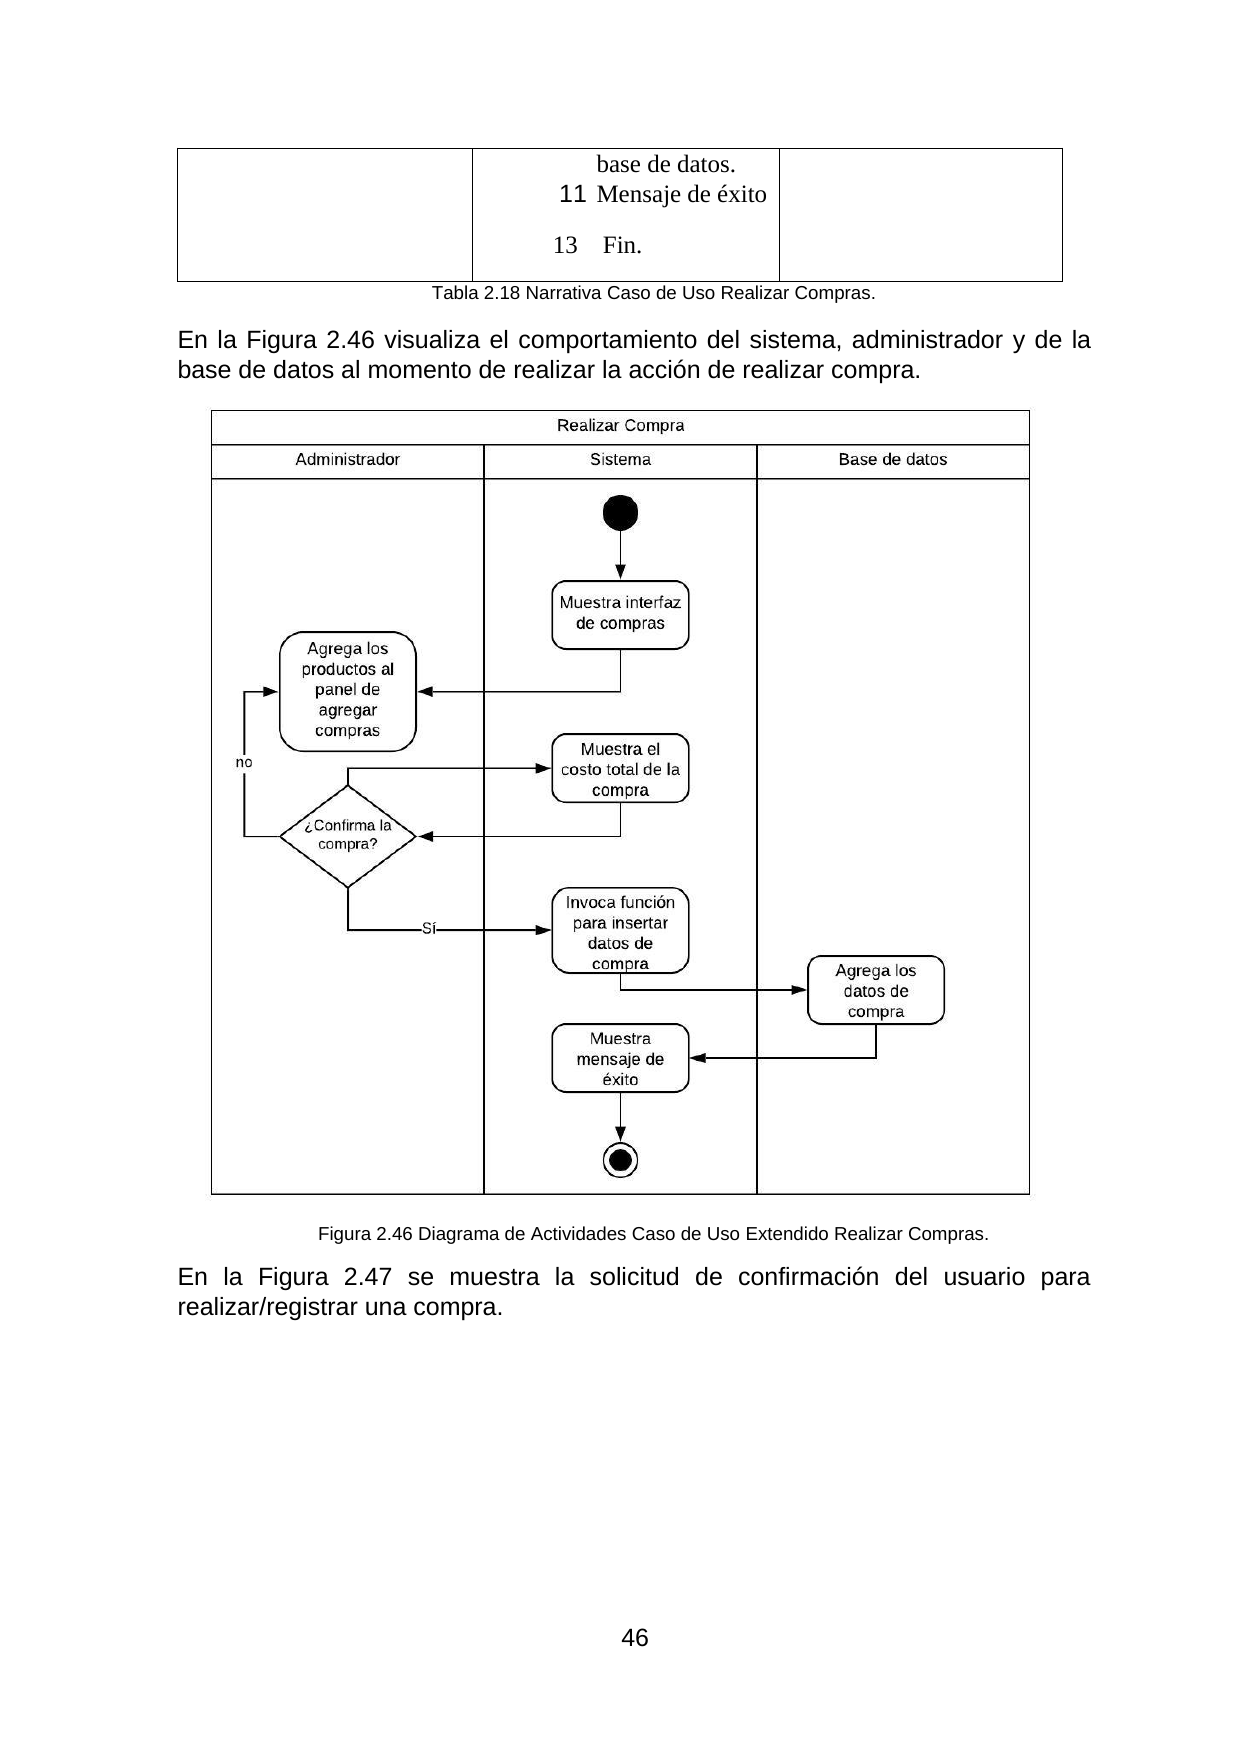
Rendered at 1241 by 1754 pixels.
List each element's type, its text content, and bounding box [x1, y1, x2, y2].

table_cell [780, 149, 1062, 281]
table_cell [178, 149, 472, 281]
text En la Figura 2.46 visualiza el comportamiento del sistema, administrador y de la base de datos al momento de realizar la acción de realizar compra. [177, 325, 1092, 384]
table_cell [473, 149, 779, 281]
text Figura 2.46 Diagrama de Actividades Caso de Uso Extendido Realizar Compras. [215, 1222, 1092, 1244]
text En la Figura 2.47 se muestra la solicitud de confirmación del usuario para realizar/registrar una compra. [177, 1262, 1092, 1321]
text Tabla 2.18 Narrativa Caso de Uso Realizar Compras. [215, 282, 1092, 303]
picture [177, 406, 1063, 1201]
